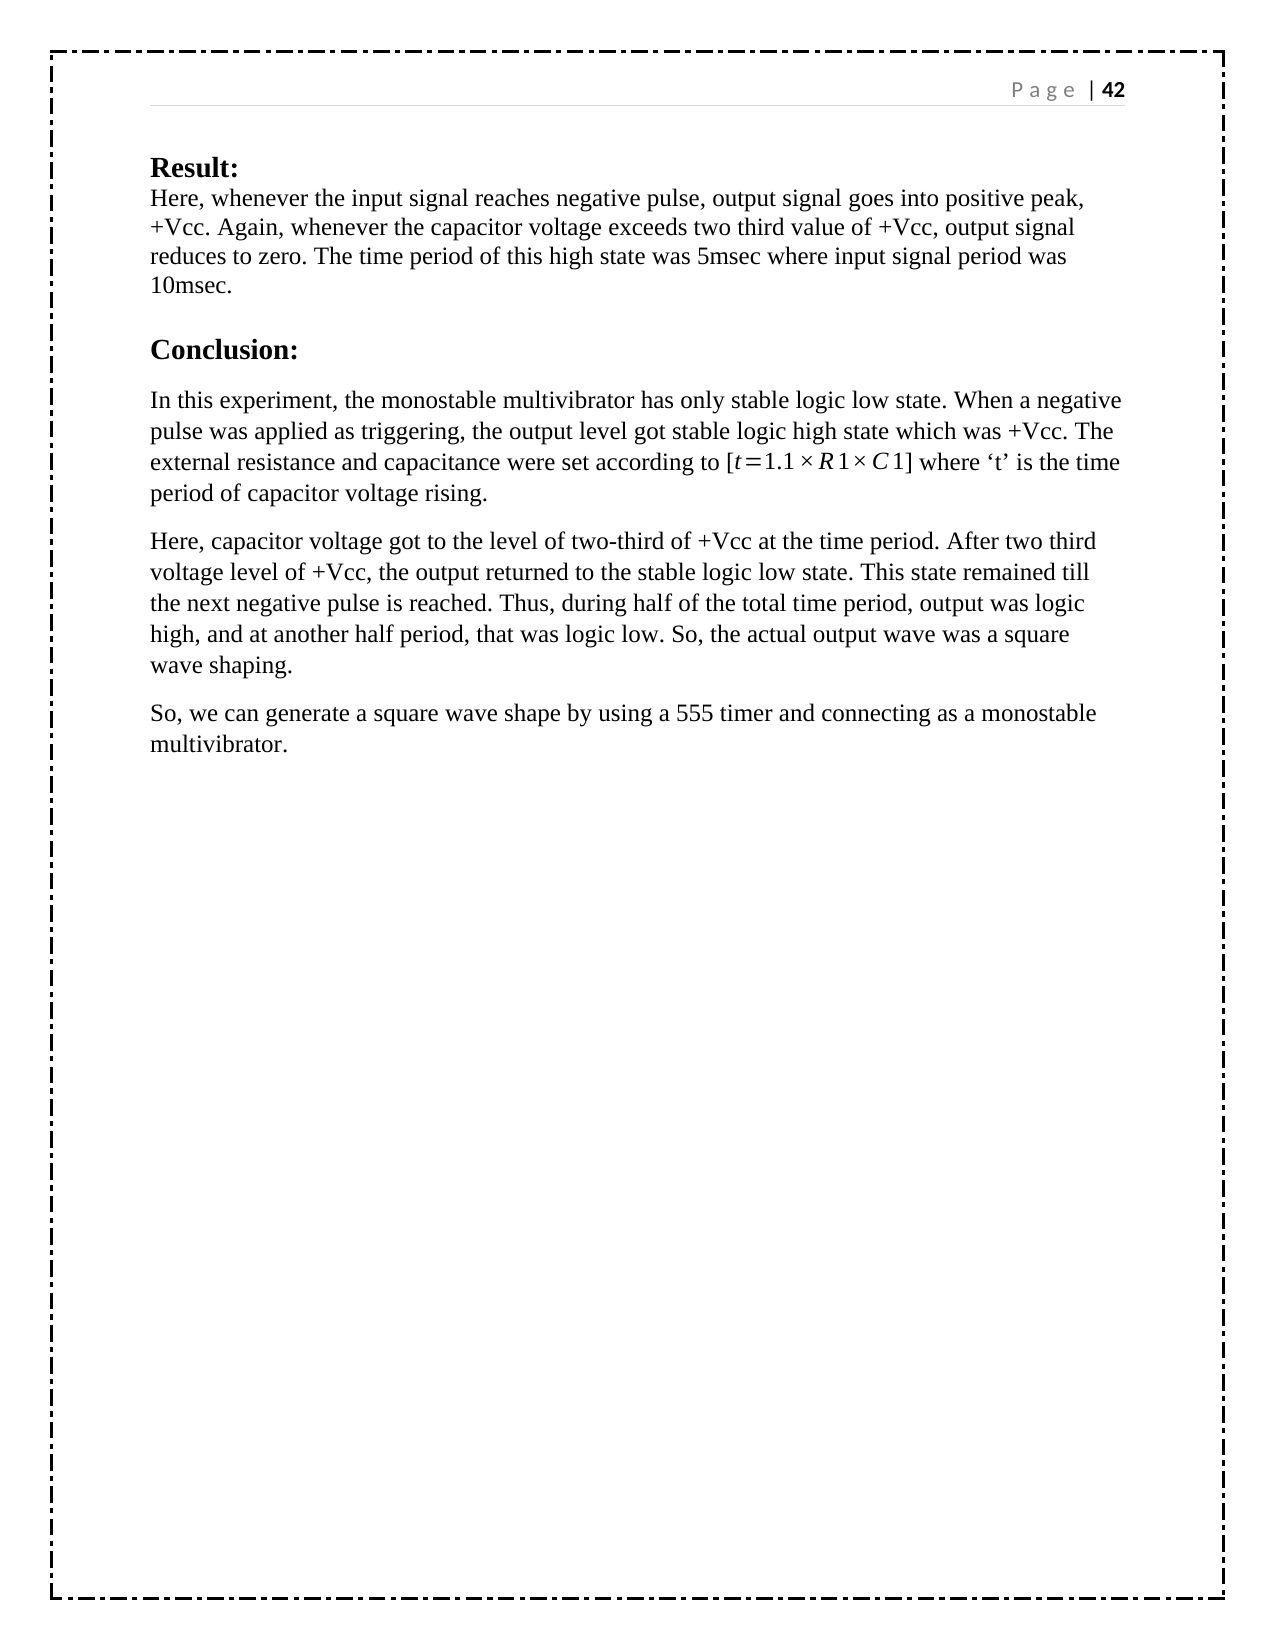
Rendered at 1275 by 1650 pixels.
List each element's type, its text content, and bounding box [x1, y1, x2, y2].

text Result: [150, 150, 1125, 183]
text In this experiment, the monostable multivibrator has only stable logic low state. When a negative pulse was applied as triggering, the output level got stable logic high state which was +Vcc. The external resistance and capacitance were set according to [] where ‘t’ is the time period of capacitor voltage rising. [150, 385, 1125, 507]
text So, we can generate a square wave shape by using a 555 timer and connecting as a monostable multivibrator. [150, 698, 1125, 757]
text Conclusion: [150, 332, 1125, 366]
text Here, whenever the input signal reaches negative pulse, output signal goes into positive peak, +Vcc. Again, whenever the capacitor voltage exceeds two third value of +Vcc, output signal reduces to zero. The time period of this high state was 5msec where input signal period was 10msec. [150, 183, 1125, 298]
text Here, capacitor voltage got to the level of two-third of +Vcc at the time period. After two third voltage level of +Vcc, the output returned to the stable logic low state. This state remained till the next negative pulse is reached. Thus, during half of the total time period, output was logic high, and at another half period, that was logic low. So, the actual output wave was a square wave shaping. [150, 526, 1125, 679]
